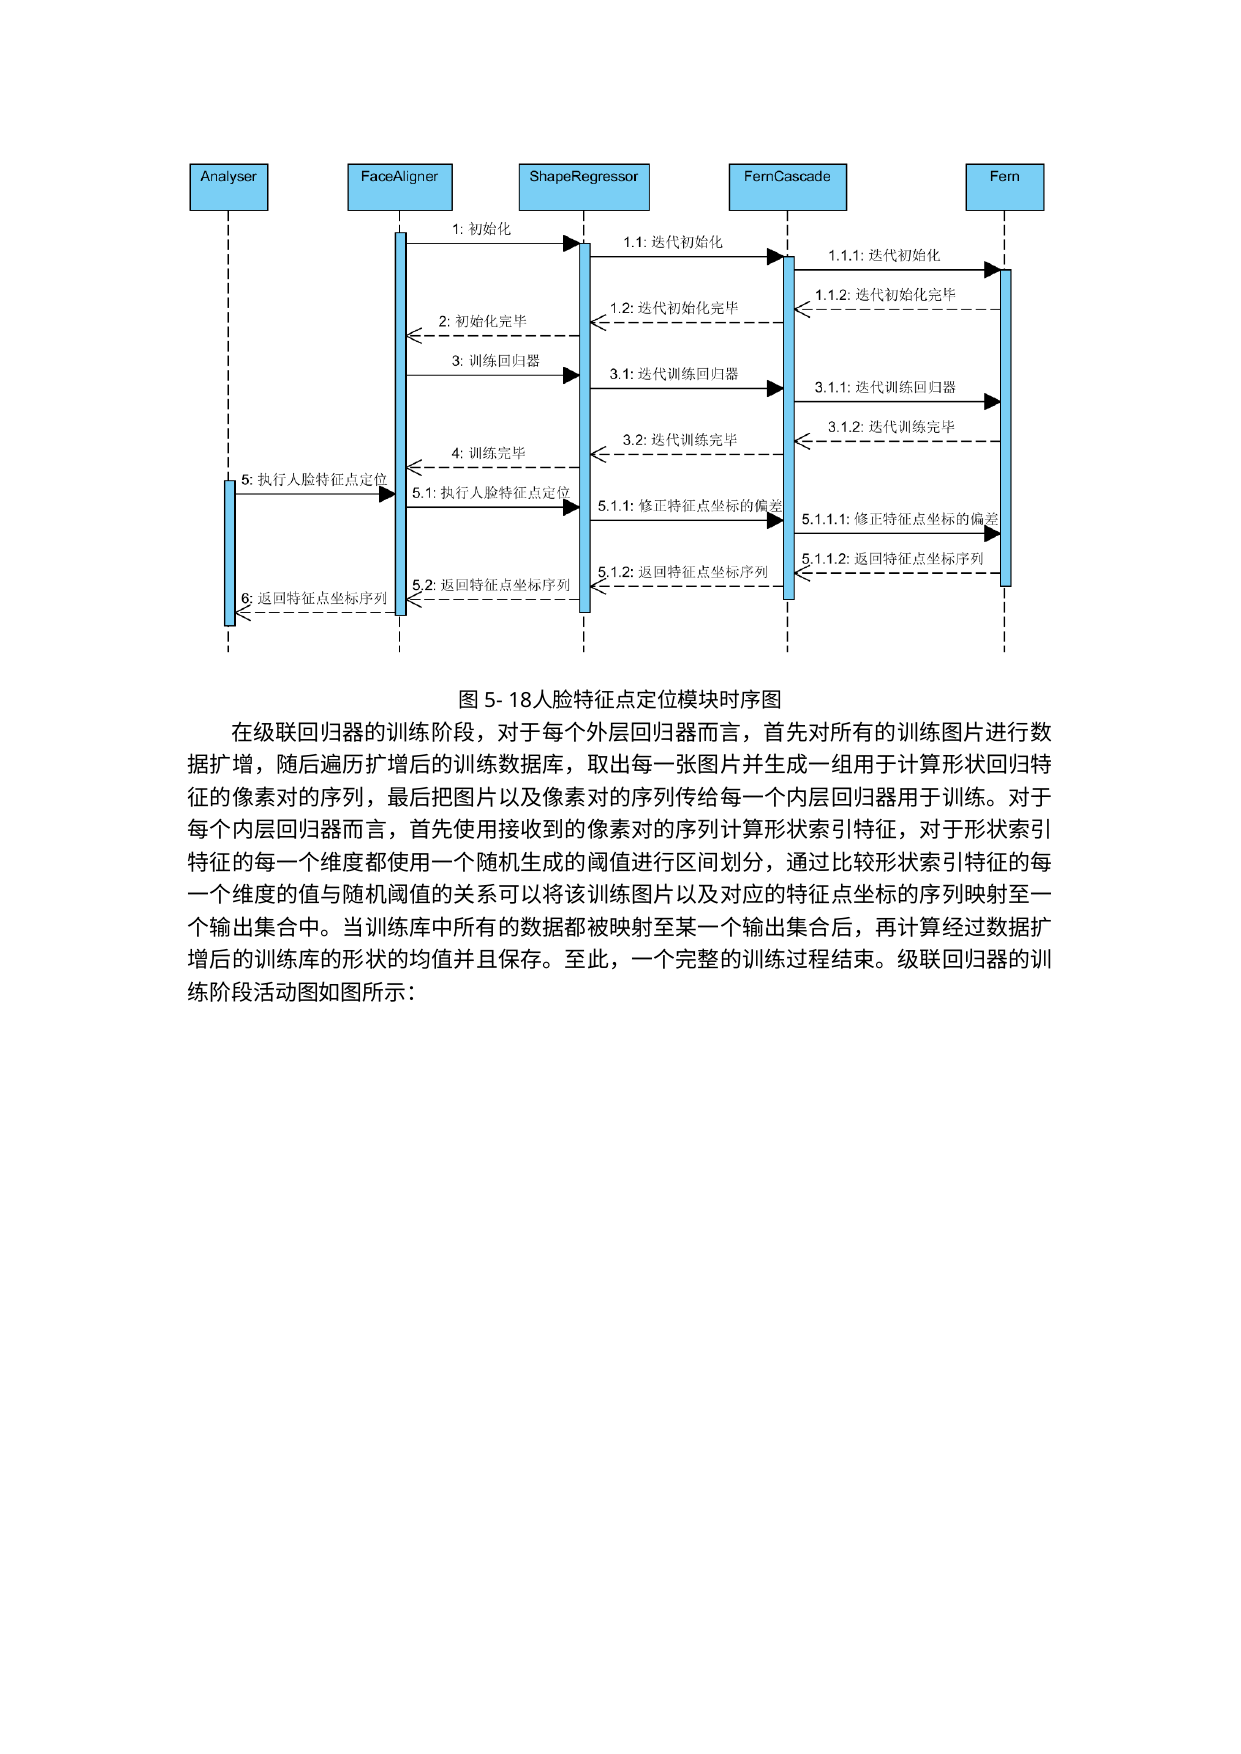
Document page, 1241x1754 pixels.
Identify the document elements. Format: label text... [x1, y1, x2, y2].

picture [187, 162, 1050, 657]
text 在级联回归器的训练阶段，对于每个外层回归器而言，首先对所有的训练图片进行数据扩增，随后遍历扩增后的训练数据库，取出每一张图片并生成一组用于计算形状回归特征的像素对的序列，最后把图片以及像素对的序列传给每一个内层回归器用于训练。对于每个内层回归器而言，首先使用接收到的像素对的序列计算形状索引特征，对于形状索引特征的每一个维度都使用一个随机生成的阈值进行区间划分，通过比较形状索引特征的每一个维度的值与随机阈值的关系可以将该训练图片以及对应的特征点坐标的序列映射至一个输出集合中。当训练库中所有的数据都被映射至某一个输出集合后，再计算经过数据扩增后的训练库的形状的均值并且保存。至此，一个完整的训练过程结束。级联回归器的训练阶段活动图如图所示： [187, 714, 1053, 1007]
text 图 5- 18人脸特征点定位模块时序图 [187, 682, 1053, 714]
